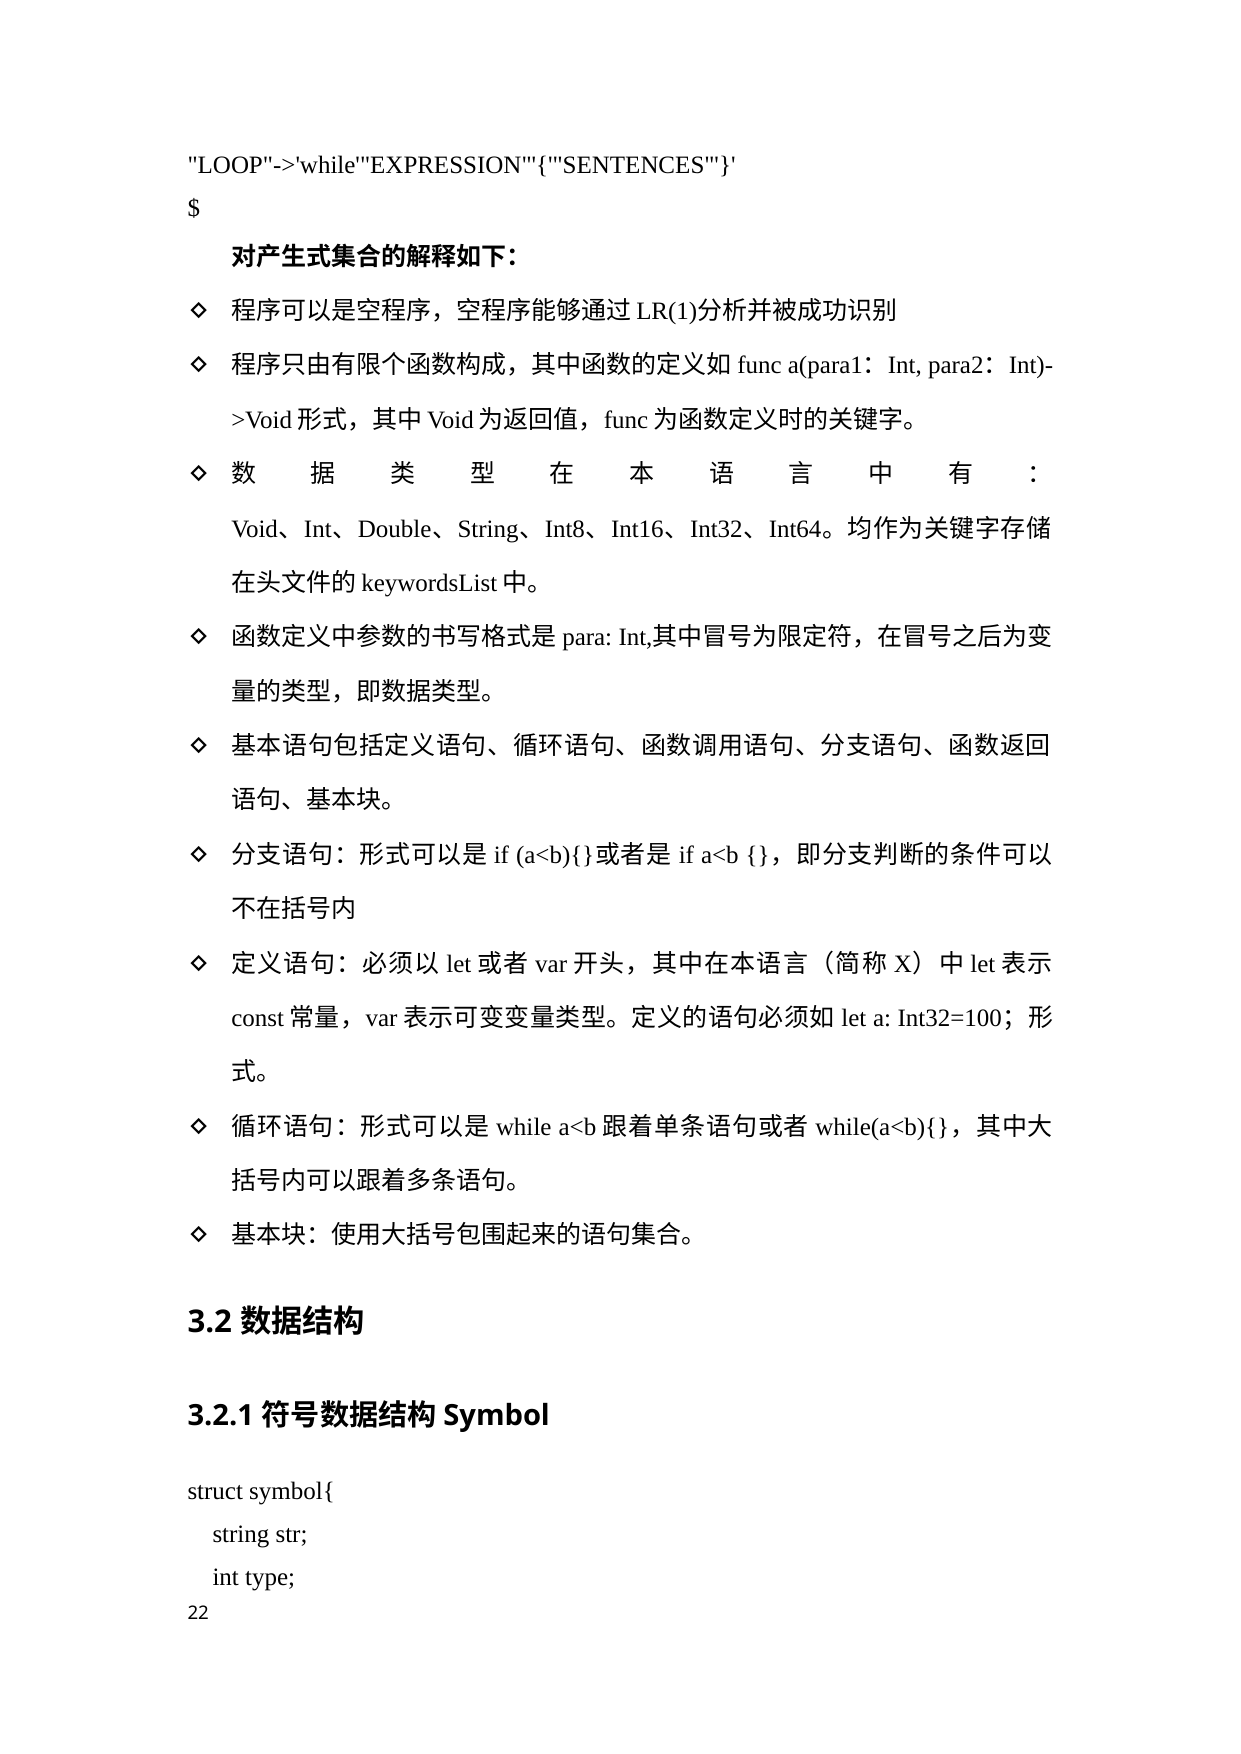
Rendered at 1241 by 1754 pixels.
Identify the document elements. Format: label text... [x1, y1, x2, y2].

list 循环语句：形式可以是while a<b跟着单条语句或者while(a<b){}，其中大括号内可以跟着多条语句。 [187, 1106, 1053, 1197]
list 程序只由有限个函数构成，其中函数的定义如 func a(para1：Int, para2：Int)->Void形式，其中Void为返回值，func为函数定义时的关键字。 [187, 345, 1053, 436]
subtitle 3.2.1 符号数据结构 Symbol [187, 1392, 1053, 1434]
list 函数定义中参数的书写格式是 para: Int,其中冒号为限定符，在冒号之后为变量的类型，即数据类型。 [187, 617, 1053, 707]
text string str; [187, 1519, 1053, 1548]
list 数据类型在本语言中有： Void、Int、Double、String、Int8、Int16、Int32、Int64。均作为关键字存储在头文件的keywordsList中。 [187, 454, 1053, 599]
text struct symbol{ [187, 1476, 1053, 1505]
text int type; [187, 1562, 1053, 1591]
list 基本块：使用大括号包围起来的语句集合。 [187, 1215, 1053, 1251]
list 基本语句包括定义语句、循环语句、函数调用语句、分支语句、函数返回语句、基本块。 [187, 726, 1053, 816]
text $ [187, 193, 1053, 222]
list 程序可以是空程序，空程序能够通过LR(1)分析并被成功识别 [187, 291, 1053, 327]
list 分支语句：形式可以是if (a<b){}或者是 if a<b {}，即分支判断的条件可以不在括号内 [187, 834, 1053, 925]
text "LOOP"->'while'"EXPRESSION"'{'"SENTENCES"'}' [187, 150, 1053, 179]
subtitle 3.2 数据结构 [187, 1296, 1053, 1342]
text 对产生式集合的解释如下： [187, 236, 1053, 272]
list 定义语句：必须以let或者var开头，其中在本语言（简称X）中let表示const常量，var表示可变变量类型。定义的语句必须如 let a: Int32=100；形式。 [187, 943, 1053, 1088]
